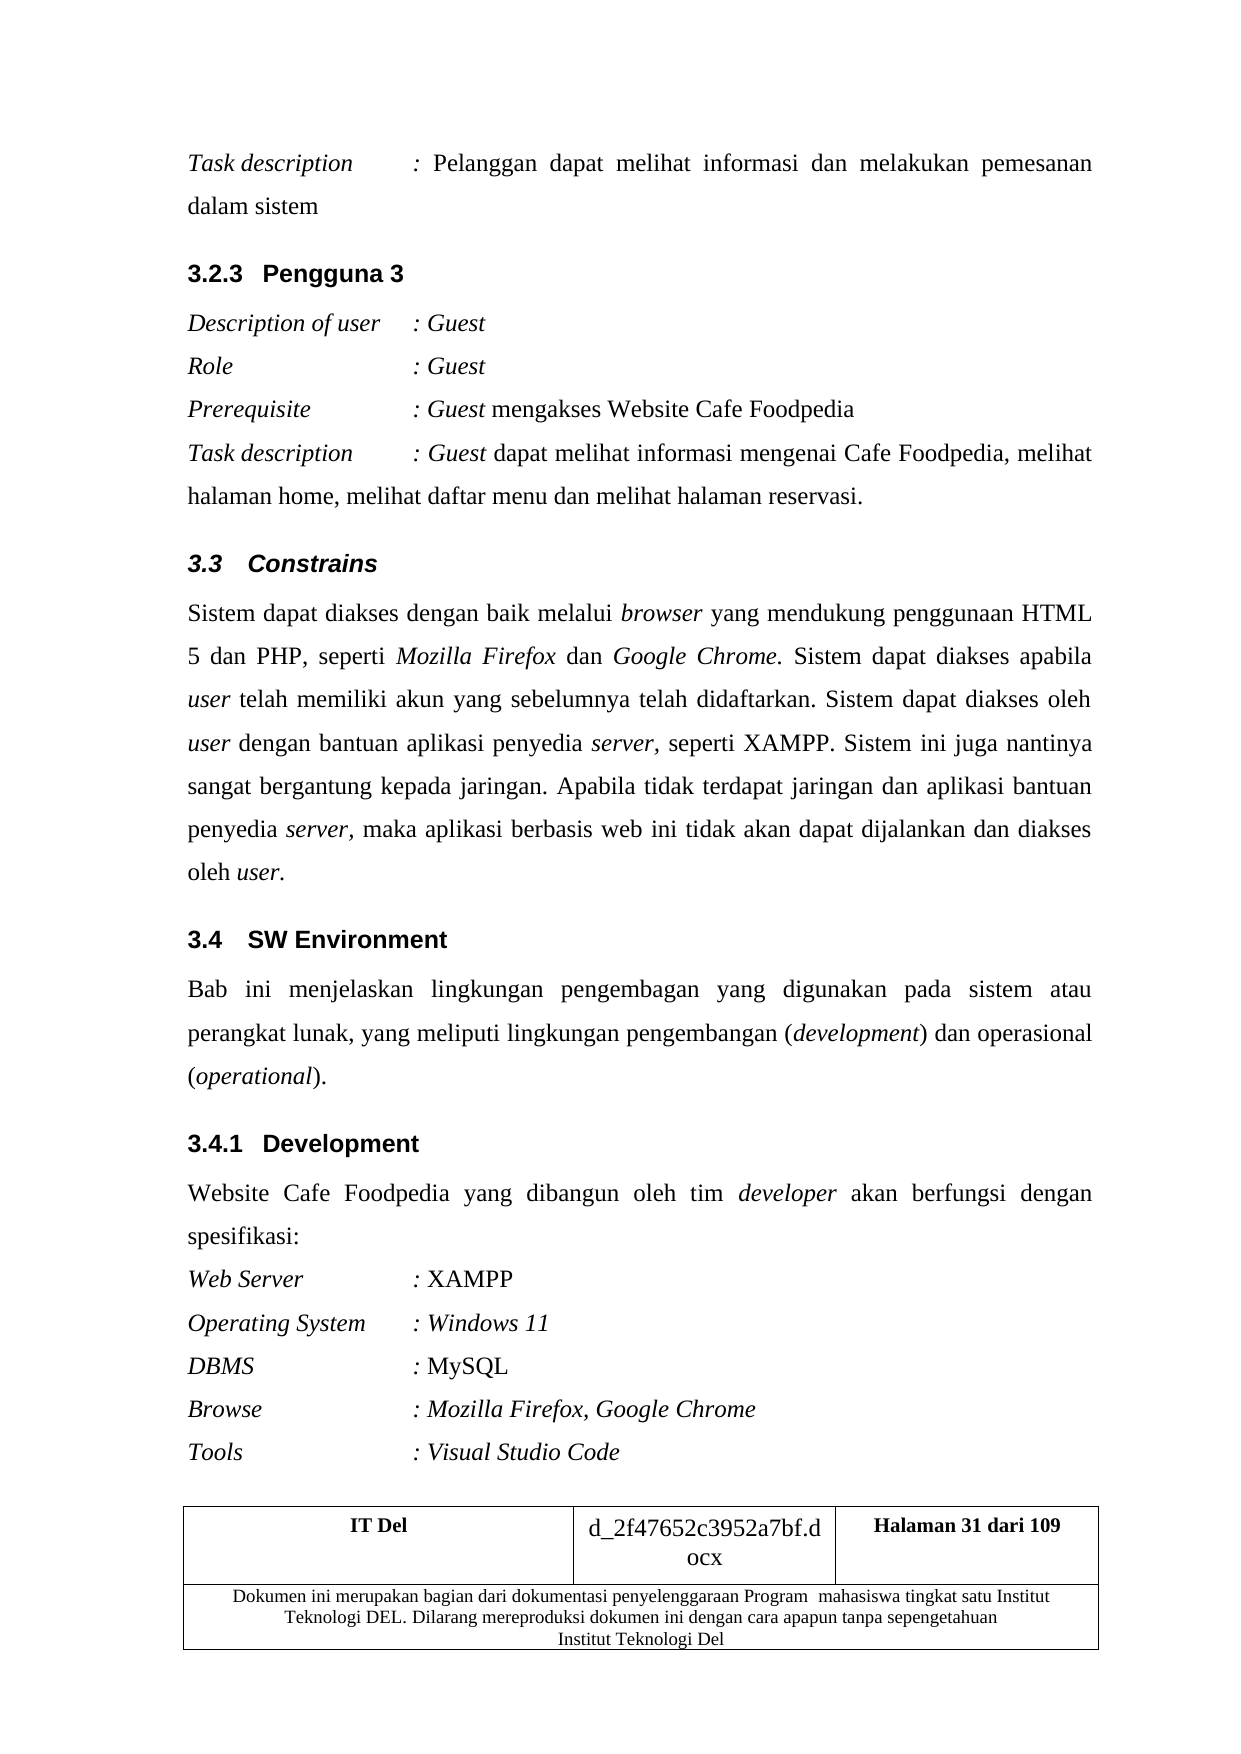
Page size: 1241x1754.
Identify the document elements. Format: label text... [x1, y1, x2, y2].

text Website Cafe Foodpedia yang dibangun oleh tim developer akan berfungsi dengan spesifikasi: [187, 1178, 1092, 1250]
text DBMS : MySQL [187, 1351, 1092, 1379]
text Browse : Mozilla Firefox, Google Chrome [187, 1394, 1092, 1423]
text Tools : Visual Studio Code [187, 1437, 1092, 1466]
text Task description : Pelanggan dapat melihat informasi dan melakukan pemesanan dalam sistem [187, 148, 1092, 219]
subtitle Constrains [187, 549, 1092, 578]
subtitle SW Environment [187, 925, 1092, 954]
text Sistem dapat diakses dengan baik melalui browser yang mendukung penggunaan HTML 5 dan PHP, seperti Mozilla Firefox dan Google Chrome. Sistem dapat diakses apabila user telah memiliki akun yang sebelumnya telah didaftarkan. Sistem dapat diakses oleh user dengan bantuan aplikasi penyedia server, seperti XAMPP. Sistem ini juga nantinya sangat bergantung kepada jaringan. Apabila tidak terdapat jaringan dan aplikasi bantuan penyedia server, maka aplikasi berbasis web ini tidak akan dapat dijalankan dan diakses oleh user. [187, 598, 1092, 886]
text Bab ini menjelaskan lingkungan pengembagan yang digunakan pada sistem atau perangkat lunak, yang meliputi lingkungan pengembangan (development) dan operasional (operational). [187, 974, 1092, 1089]
text Description of user : Guest [187, 308, 1092, 337]
subtitle Pengguna 3 [187, 259, 1092, 288]
text Task description : Guest dapat melihat informasi mengenai Cafe Foodpedia, melihat halaman home, melihat daftar menu dan melihat halaman reservasi. [187, 438, 1092, 509]
text Operating System : Windows 11 [187, 1308, 1092, 1336]
text Role : Guest [187, 351, 1092, 380]
text Web Server : XAMPP [187, 1264, 1092, 1293]
text Prerequisite : Guest mengakses Website Cafe Foodpedia [187, 394, 1092, 423]
subtitle Development [187, 1129, 1092, 1158]
